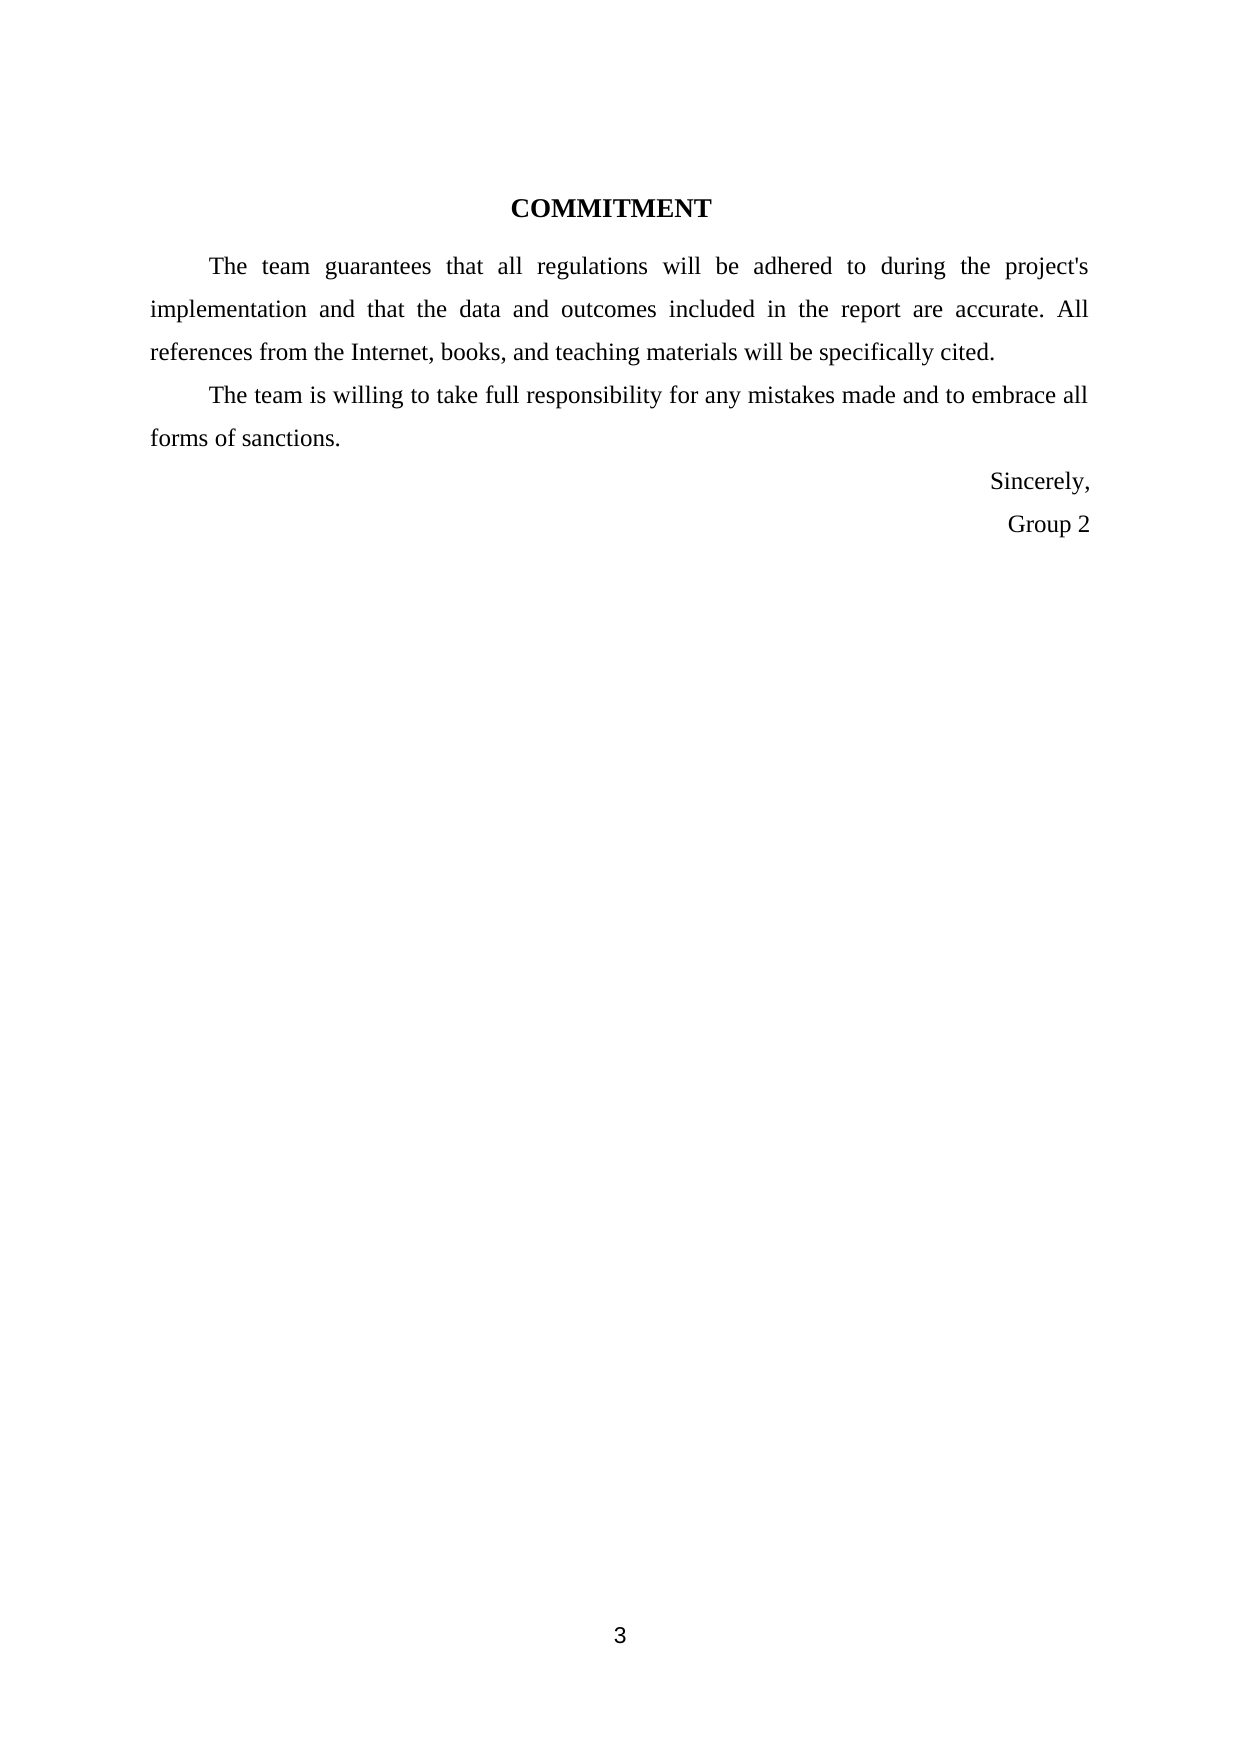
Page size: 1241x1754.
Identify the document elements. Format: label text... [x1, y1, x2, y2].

text Sincerely, [150, 466, 1090, 495]
text Group 2 [150, 509, 1090, 538]
text The team guarantees that all regulations will be adhered to during the project's implementation and that the data and outcomes included in the report are accurate. All references from the Internet, books, and teaching materials will be specifically cited. [150, 251, 1090, 366]
text The team is willing to take full responsibility for any mistakes made and to embrace all forms of sanctions. [150, 380, 1090, 452]
subtitle COMMITMENT [225, 192, 922, 223]
